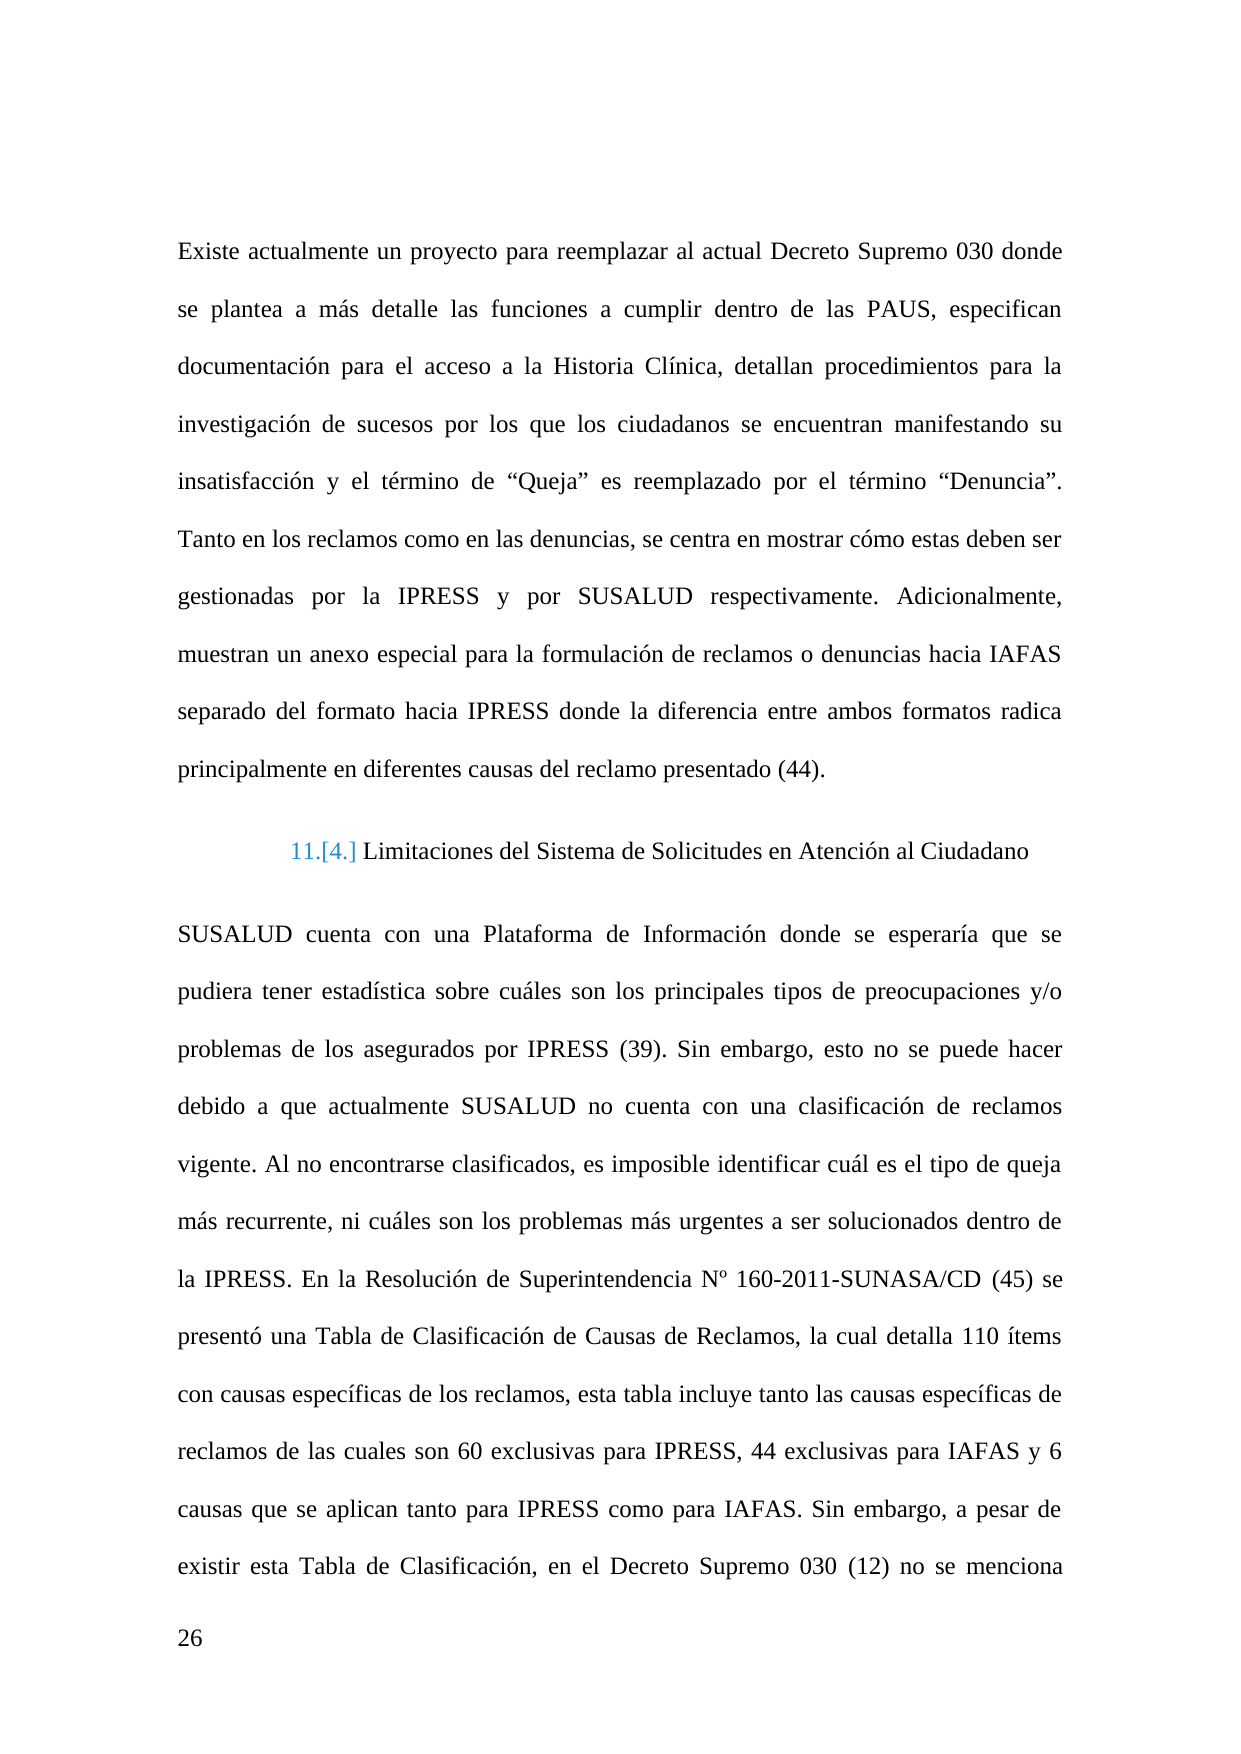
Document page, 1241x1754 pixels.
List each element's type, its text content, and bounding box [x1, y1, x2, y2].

subtitle Limitaciones del Sistema de Solicitudes en Atención al Ciudadano [290, 836, 1063, 865]
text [177, 919, 1063, 1580]
text Existe actualmente un proyecto para reemplazar al actual Decreto Supremo 030 donde se plantea a más detalle las funciones a cumplir dentro de las PAUS, especifican documentación para el acceso a la Historia Clínica, detallan procedimientos para la investigación de sucesos por los que los ciudadanos se encuentran manifestando su insatisfacción y el término de “Queja” es reemplazado por el término “Denuncia”. Tanto en los reclamos como en las denuncias, se centra en mostrar cómo estas deben ser gestionadas por la IPRESS y por SUSALUD respectivamente. Adicionalmente, muestran un anexo especial para la formulación de reclamos o denuncias hacia IAFAS separado del formato hacia IPRESS donde la diferencia entre ambos formatos radica principalmente en diferentes causas del reclamo presentado (44). [177, 236, 1063, 782]
